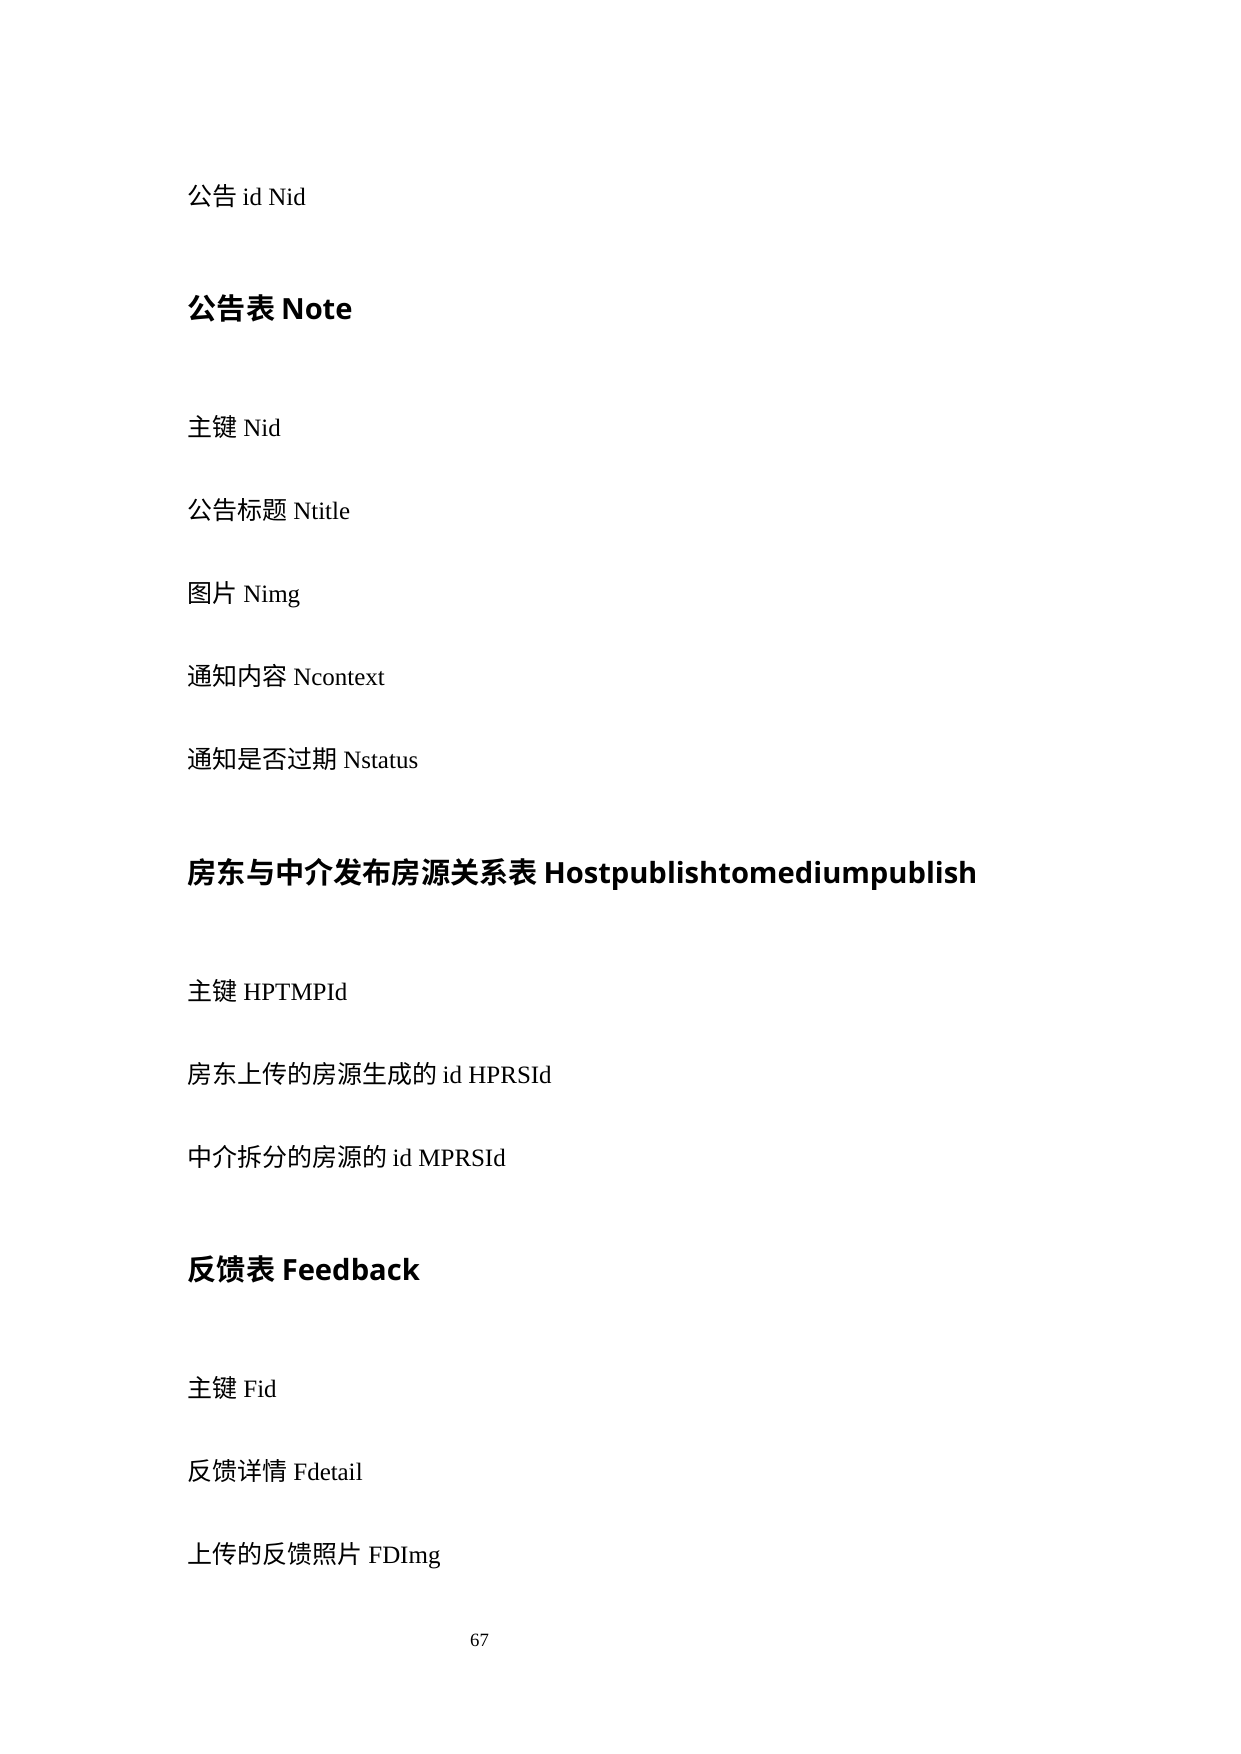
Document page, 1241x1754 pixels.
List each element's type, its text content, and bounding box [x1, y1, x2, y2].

text 通知内容 Ncontext [187, 642, 1053, 707]
subtitle 房东与中介发布房源关系表Hostpublishtomediumpublish [187, 838, 1053, 903]
subtitle 公告表Note [187, 274, 1053, 339]
text 反馈详情 Fdetail [187, 1437, 1053, 1502]
text 中介拆分的房源的id MPRSId [187, 1123, 1053, 1188]
text 上传的反馈照片 FDImg [187, 1520, 1053, 1585]
text 图片 Nimg [187, 559, 1053, 624]
text 主键 HPTMPId [187, 957, 1053, 1022]
text 主键 Fid [187, 1354, 1053, 1419]
text 公告标题 Ntitle [187, 476, 1053, 541]
text 通知是否过期 Nstatus [187, 726, 1053, 791]
subtitle 反馈表 Feedback [187, 1235, 1053, 1300]
text 公告id Nid [187, 162, 1053, 227]
text 房东上传的房源生成的id HPRSId [187, 1040, 1053, 1105]
text 主键 Nid [187, 393, 1053, 458]
